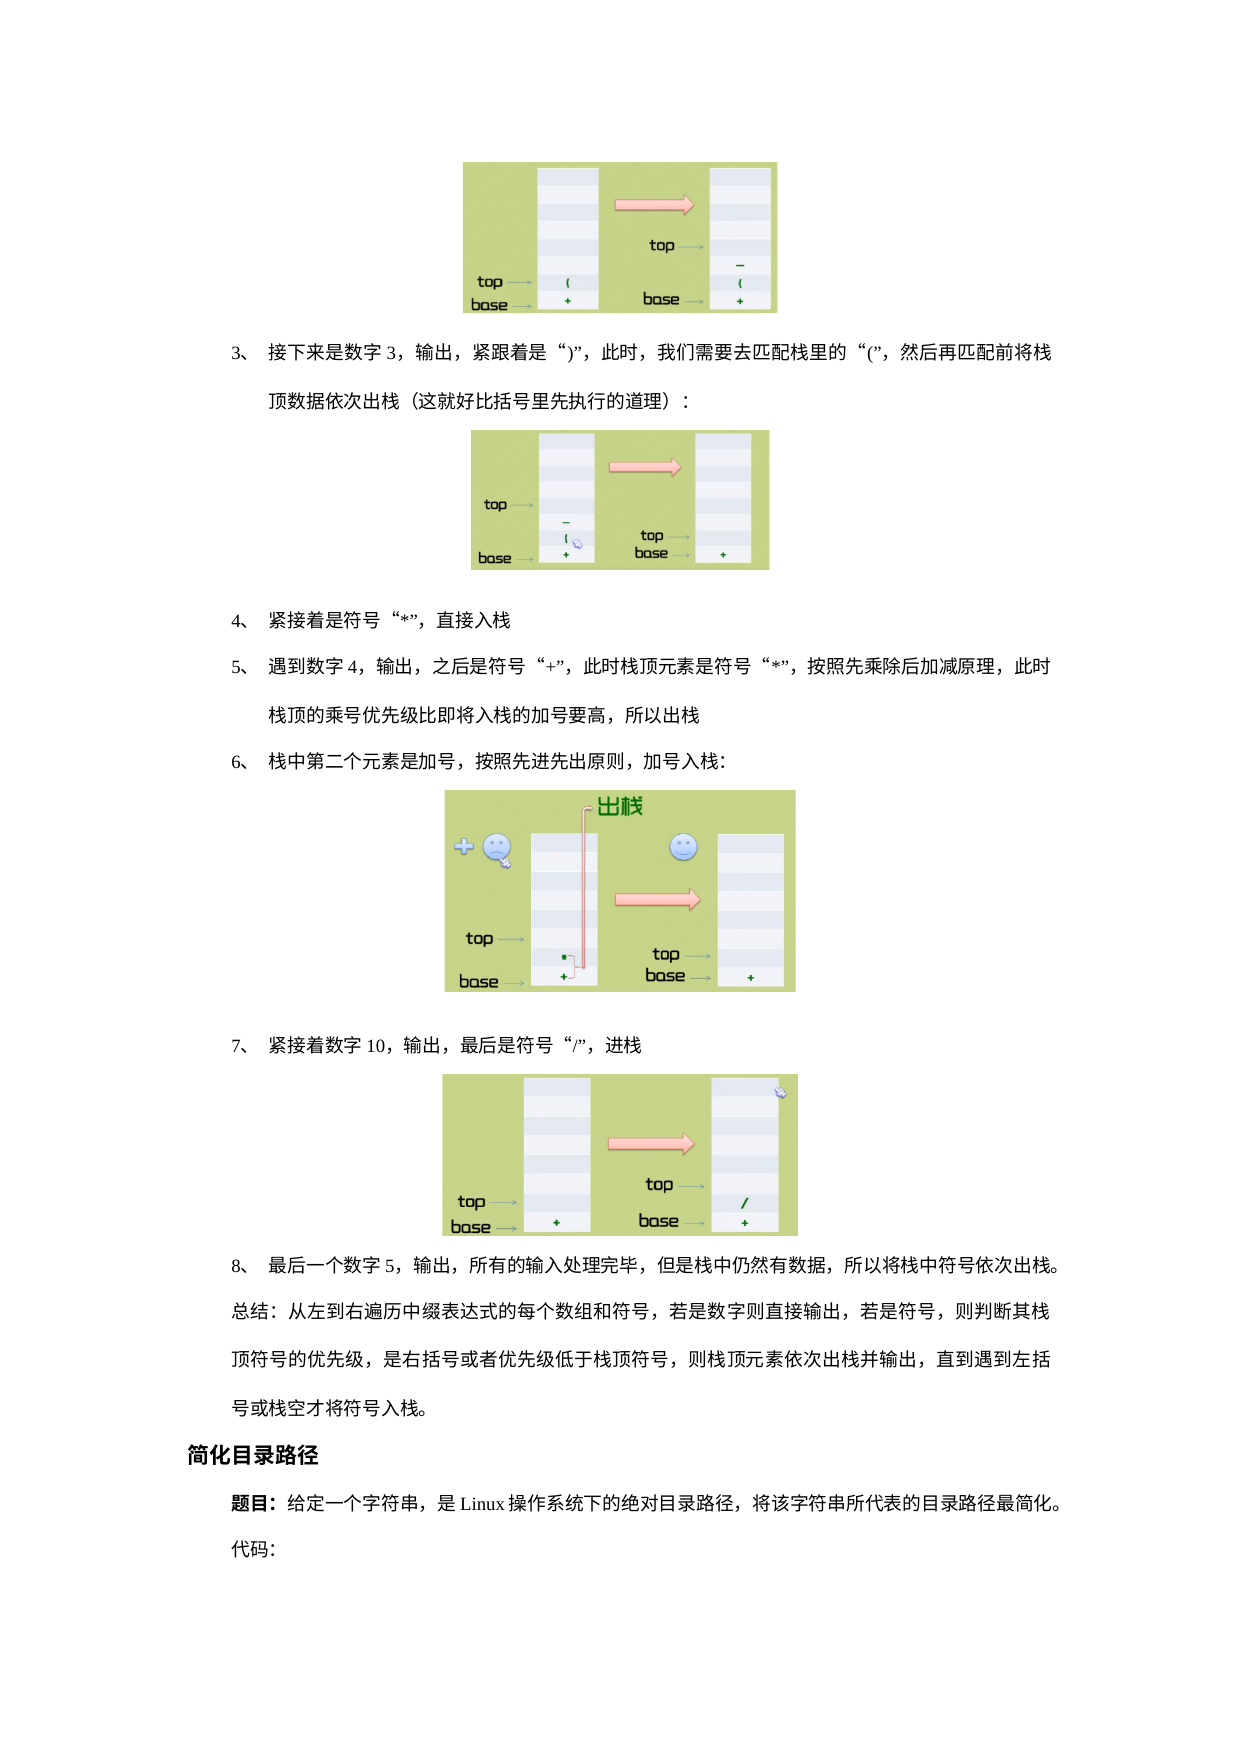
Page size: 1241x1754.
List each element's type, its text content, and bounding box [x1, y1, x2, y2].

picture [444, 790, 796, 992]
list 紧接着是符号“*”，直接入栈 [231, 603, 1053, 636]
picture [462, 162, 778, 313]
text 总结：从左到右遍历中缀表达式的每个数组和符号，若是数字则直接输出，若是符号，则判断其栈顶符号的优先级，是右括号或者优先级低于栈顶符号，则栈顶元素依次出栈并输出，直到遇到左括号或栈空才将符号入栈。 [231, 1294, 1053, 1424]
list 接下来是数字3，输出，紧跟着是“)”，此时，我们需要去匹配栈里的“(”，然后再匹配前将栈顶数据依次出栈（这就好比括号里先执行的道理）： [231, 335, 1053, 416]
subtitle 简化目录路径 [187, 1437, 1053, 1470]
text 代码： [187, 1532, 1053, 1564]
list 紧接着数字10，输出，最后是符号“/”，进栈 [231, 1028, 1053, 1061]
picture [442, 1074, 798, 1236]
text 题目：给定一个字符串，是Linux操作系统下的绝对目录路径，将该字符串所代表的目录路径最简化。 [187, 1486, 1053, 1518]
list 最后一个数字5，输出，所有的输入处理完毕，但是栈中仍然有数据，所以将栈中符号依次出栈。 [231, 1248, 1053, 1280]
picture [471, 430, 770, 570]
list 遇到数字4，输出，之后是符号“+”，此时栈顶元素是符号“*”，按照先乘除后加减原理，此时栈顶的乘号优先级比即将入栈的加号要高，所以出栈 [231, 649, 1053, 731]
list 栈中第二个元素是加号，按照先进先出原则，加号入栈： [231, 744, 1053, 777]
